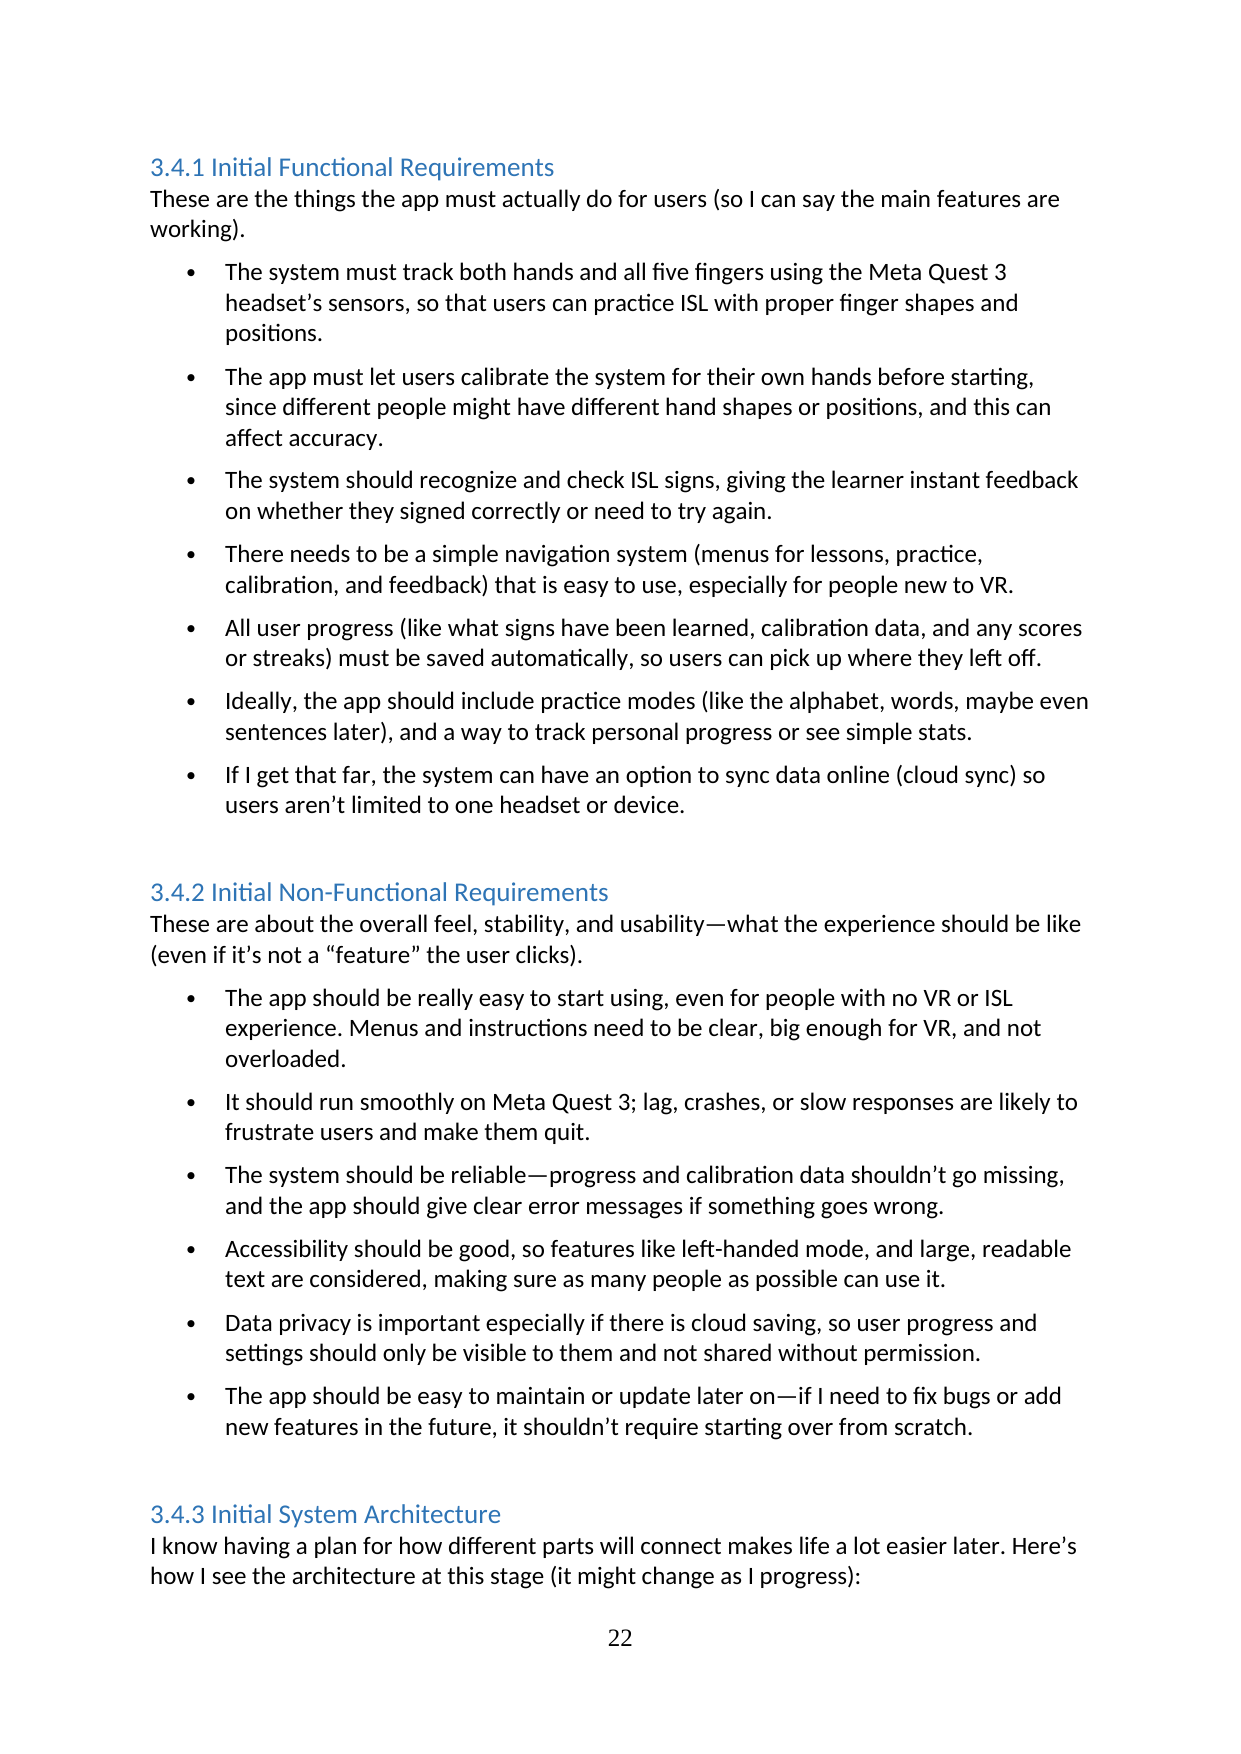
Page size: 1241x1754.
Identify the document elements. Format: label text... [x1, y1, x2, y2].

list Accessibility should be good, so features like left-handed mode, and large, readable text are considered, making sure as many people as possible can use it. [187, 1233, 1090, 1294]
list The system must track both hands and all five fingers using the Meta Quest 3 headset’s sensors, so that users can practice ISL with proper finger shapes and positions. [187, 257, 1090, 348]
subtitle 3.4.1 Initial Functional Requirements [150, 150, 1090, 183]
list There needs to be a simple navigation system (menus for lessons, practice, calibration, and feedback) that is easy to use, especially for people new to VR. [187, 538, 1090, 599]
list The system should be reliable—progress and calibration data shouldn’t go missing, and the app should give clear error messages if something goes wrong. [187, 1159, 1090, 1221]
list All user progress (like what signs have been learned, calibration data, and any scores or streaks) must be saved automatically, so users can pick up where they left off. [187, 612, 1090, 673]
list It should run smoothly on Meta Quest 3; lag, crashes, or slow responses are likely to frustrate users and make them quit. [187, 1086, 1090, 1147]
text These are about the overall feel, stability, and usability—what the experience should be like (even if it’s not a “feature” the user clicks). [150, 908, 1090, 969]
subtitle 3.4.2 Initial Non-Functional Requirements [150, 875, 1090, 908]
list The system should recognize and check ISL signs, giving the learner instant feedback on whether they signed correctly or need to try again. [187, 465, 1090, 526]
list Ideally, the app should include practice modes (like the alphabet, words, maybe even sentences later), and a way to track personal progress or see simple stats. [187, 685, 1090, 746]
list The app should be easy to maintain or update later on—if I need to fix bugs or add new features in the future, it shouldn’t require starting over from scratch. [187, 1380, 1090, 1441]
list Data privacy is important especially if there is cloud saving, so user progress and settings should only be visible to them and not shared without permission. [187, 1307, 1090, 1368]
text These are the things the app must actually do for users (so I can say the main features are working). [150, 183, 1090, 244]
text I know having a plan for how different parts will connect makes life a lot easier later. Here’s how I see the architecture at this stage (it might change as I progress): [150, 1530, 1090, 1591]
list If I get that far, the system can have an option to sync data online (cloud sync) so users aren’t limited to one headset or device. [187, 759, 1090, 820]
list The app must let users calibrate the system for their own hands before starting, since different people might have different hand shapes or positions, and this can affect accuracy. [187, 361, 1090, 452]
list The app should be really easy to start using, even for people with no VR or ISL experience. Menus and instructions need to be clear, big enough for VR, and not overloaded. [187, 982, 1090, 1073]
subtitle 3.4.3 Initial System Architecture [150, 1497, 1090, 1530]
